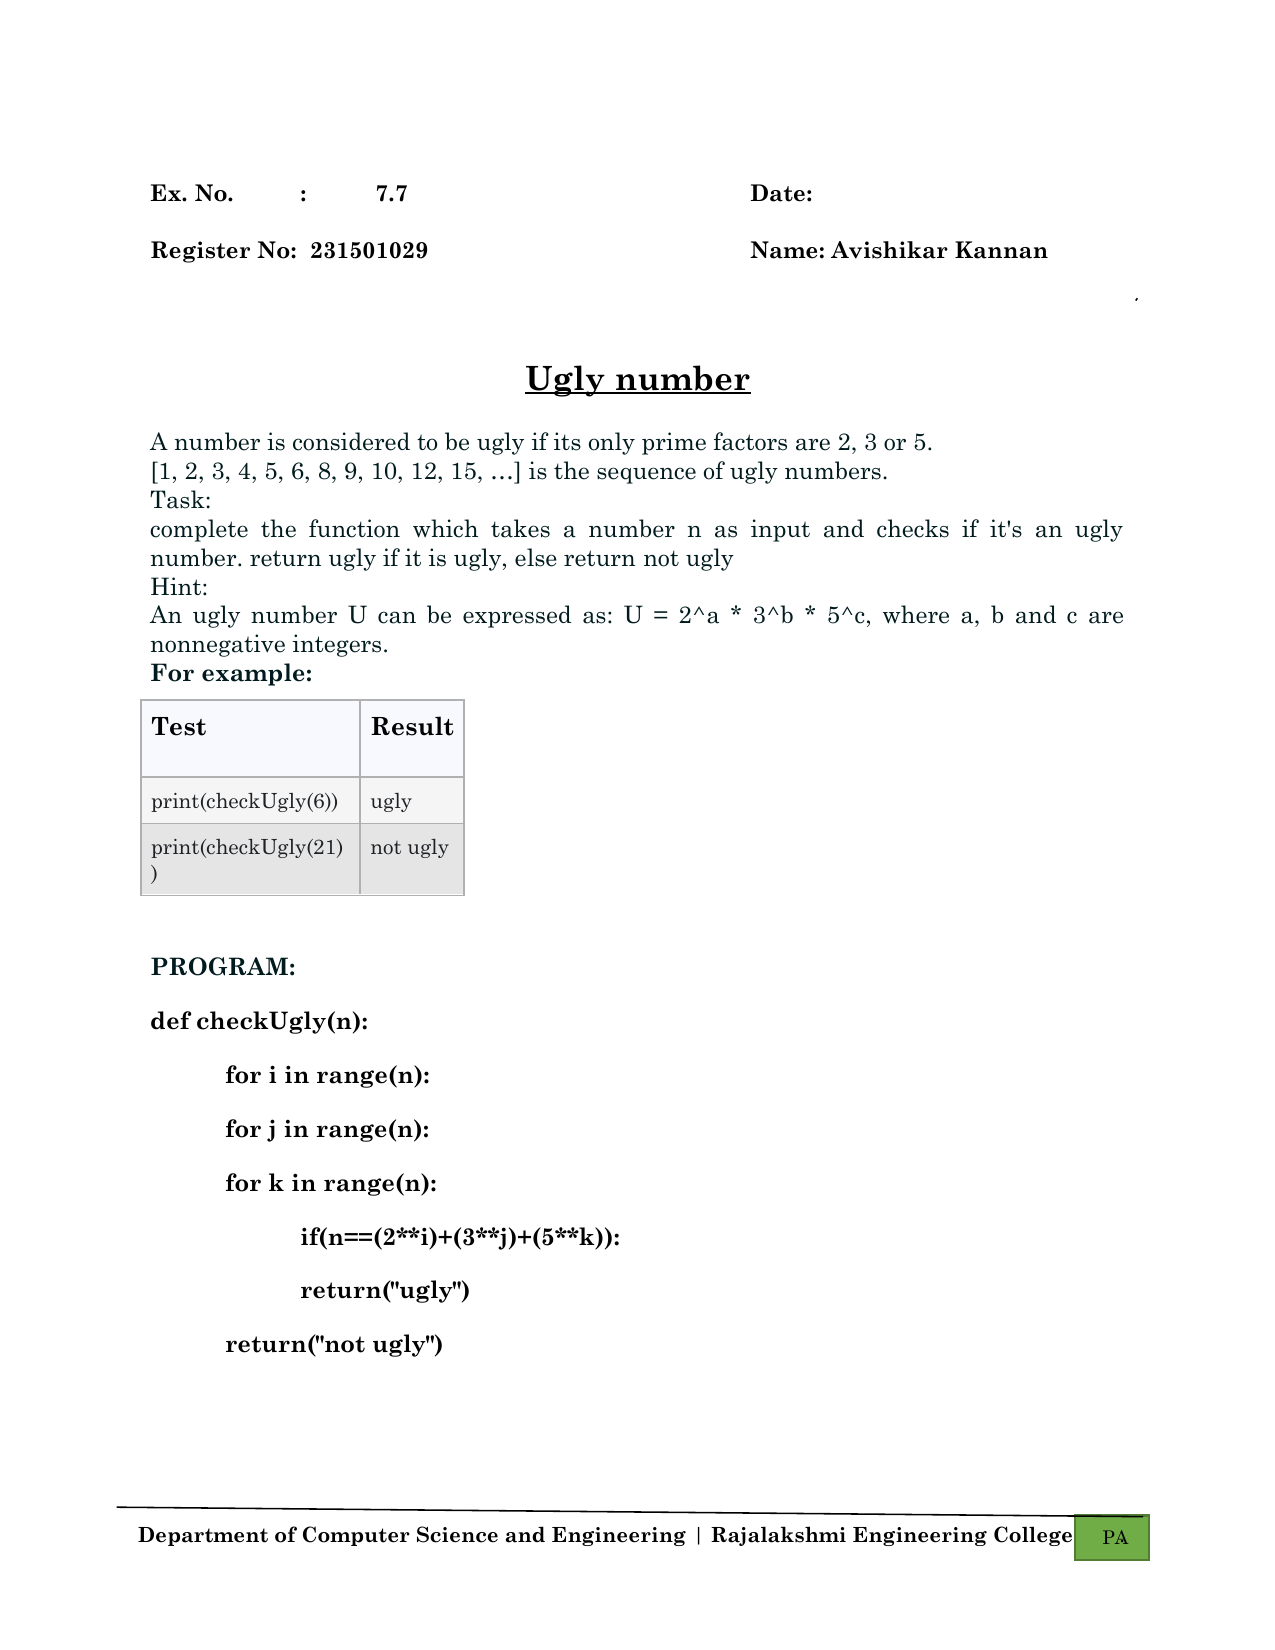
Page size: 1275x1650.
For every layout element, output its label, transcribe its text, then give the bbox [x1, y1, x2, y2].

text return("not ugly") [150, 1329, 1125, 1358]
text Ugly number [150, 357, 1125, 397]
text PROGRAM: [150, 952, 1125, 981]
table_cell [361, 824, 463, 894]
text Hint: [150, 571, 1125, 600]
text Register No: 231501029 Name: Avishikar Kannan [150, 236, 1125, 263]
text Task: [150, 485, 1125, 514]
text return("ugly") [150, 1275, 1125, 1304]
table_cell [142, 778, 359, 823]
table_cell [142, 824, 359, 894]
text for j in range(n): [150, 1114, 1125, 1143]
text Ex. No. : 7.7 Date: [150, 179, 1125, 207]
text for k in range(n): [150, 1168, 1125, 1196]
text A number is considered to be ugly if its only prime factors are 2, 3 or 5. [150, 427, 1125, 456]
text complete the function which takes a number n as input and checks if it's an ugly number. return ugly if it is ugly, else return not ugly [150, 514, 1125, 571]
text def checkUgly(n): [150, 1006, 1125, 1035]
text if(n==(2**i)+(3**j)+(5**k)): [150, 1221, 1125, 1250]
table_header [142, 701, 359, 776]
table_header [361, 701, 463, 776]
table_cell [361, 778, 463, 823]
text for i in range(n): [150, 1060, 1125, 1089]
text For example: [150, 658, 1125, 687]
text An ugly number U can be expressed as: U = 2^a * 3^b * 5^c, where a, b and c are nonnegative integers. [150, 600, 1125, 658]
text [1, 2, 3, 4, 5, 6, 8, 9, 10, 12, 15, …] is the sequence of ugly numbers. [150, 456, 1125, 485]
